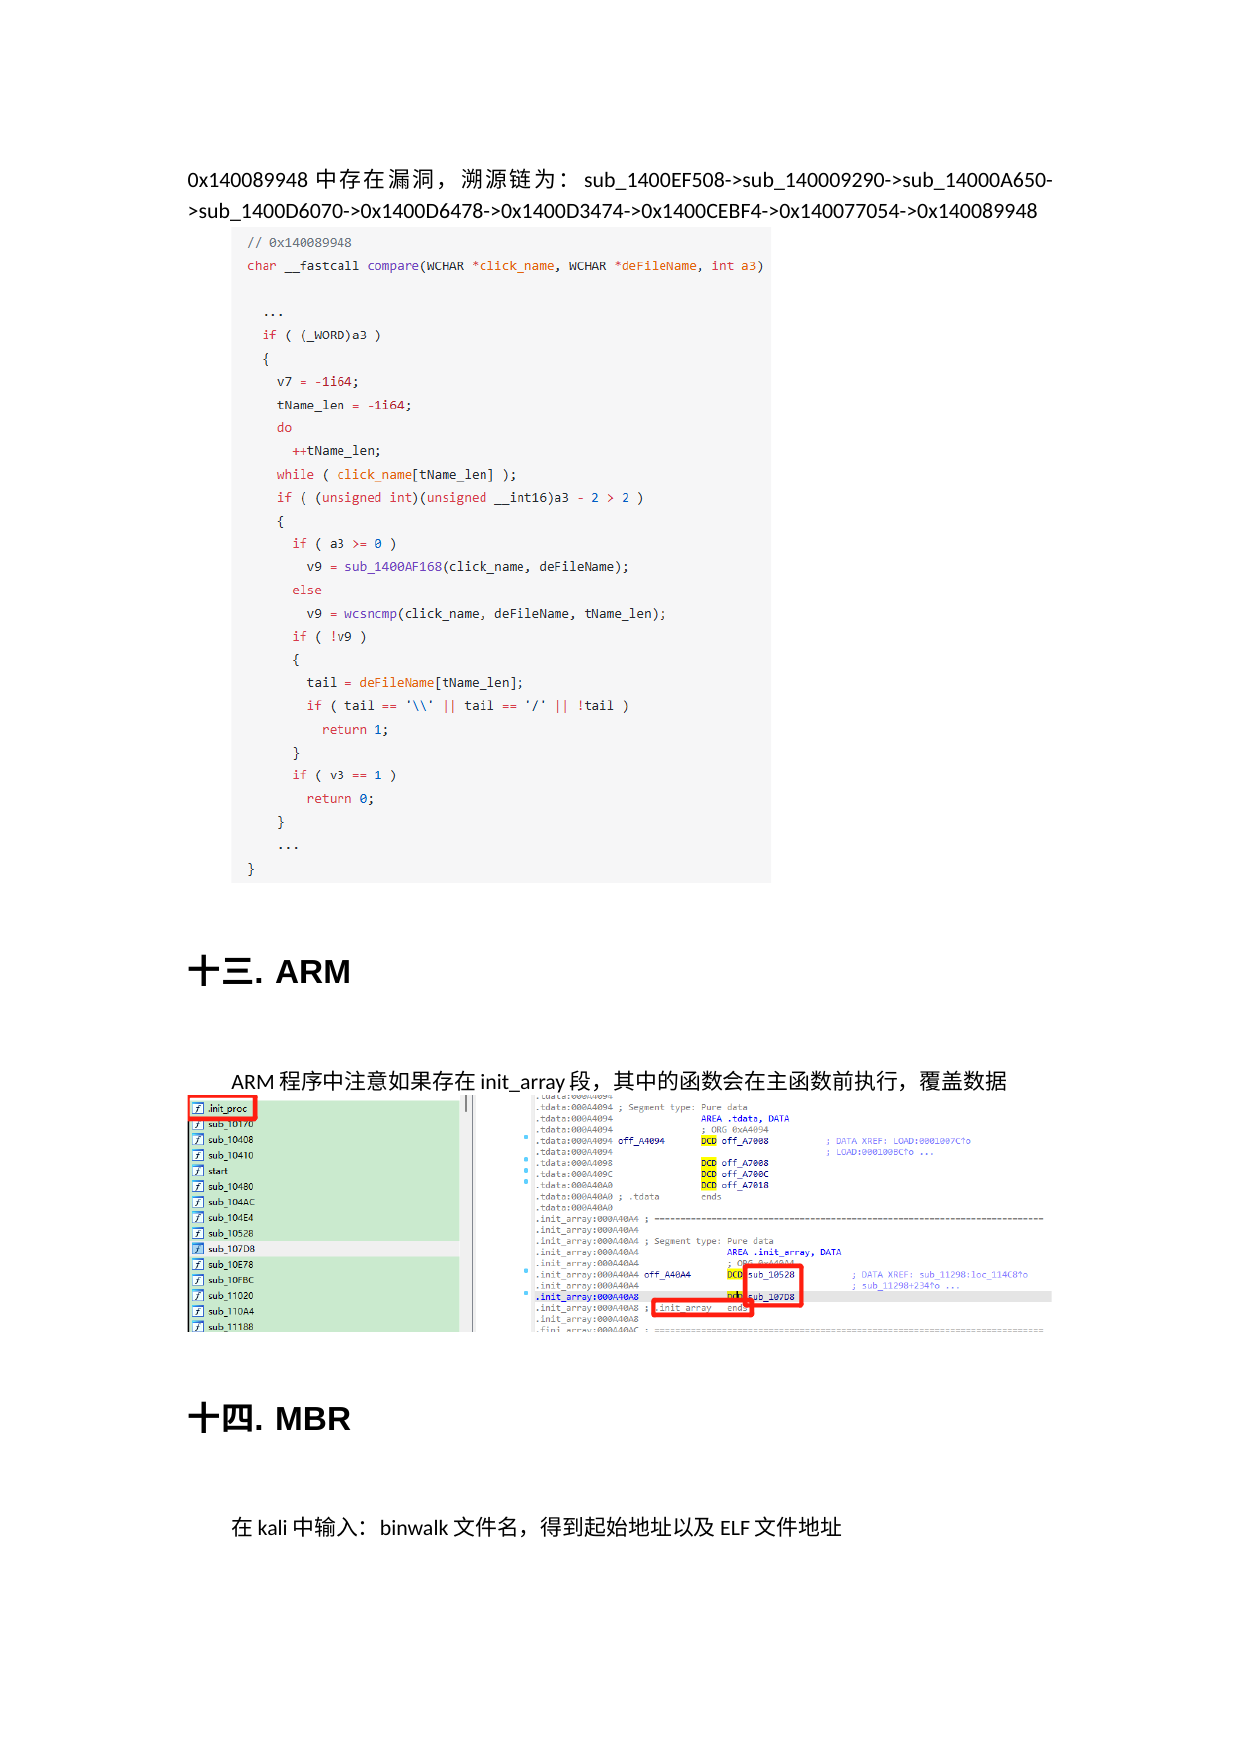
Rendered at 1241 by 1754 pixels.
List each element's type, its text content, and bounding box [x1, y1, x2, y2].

picture [187, 1095, 1052, 1332]
subtitle ARM [187, 937, 1053, 1002]
picture [231, 227, 772, 883]
text 在kali中输入：binwalk 文件名，得到起始地址以及ELF文件地址 [187, 1510, 1053, 1542]
text ARM程序中注意如果存在init_array段，其中的函数会在主函数前执行，覆盖数据 [187, 1063, 1053, 1096]
subtitle MBR [187, 1383, 1053, 1448]
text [187, 162, 1053, 227]
